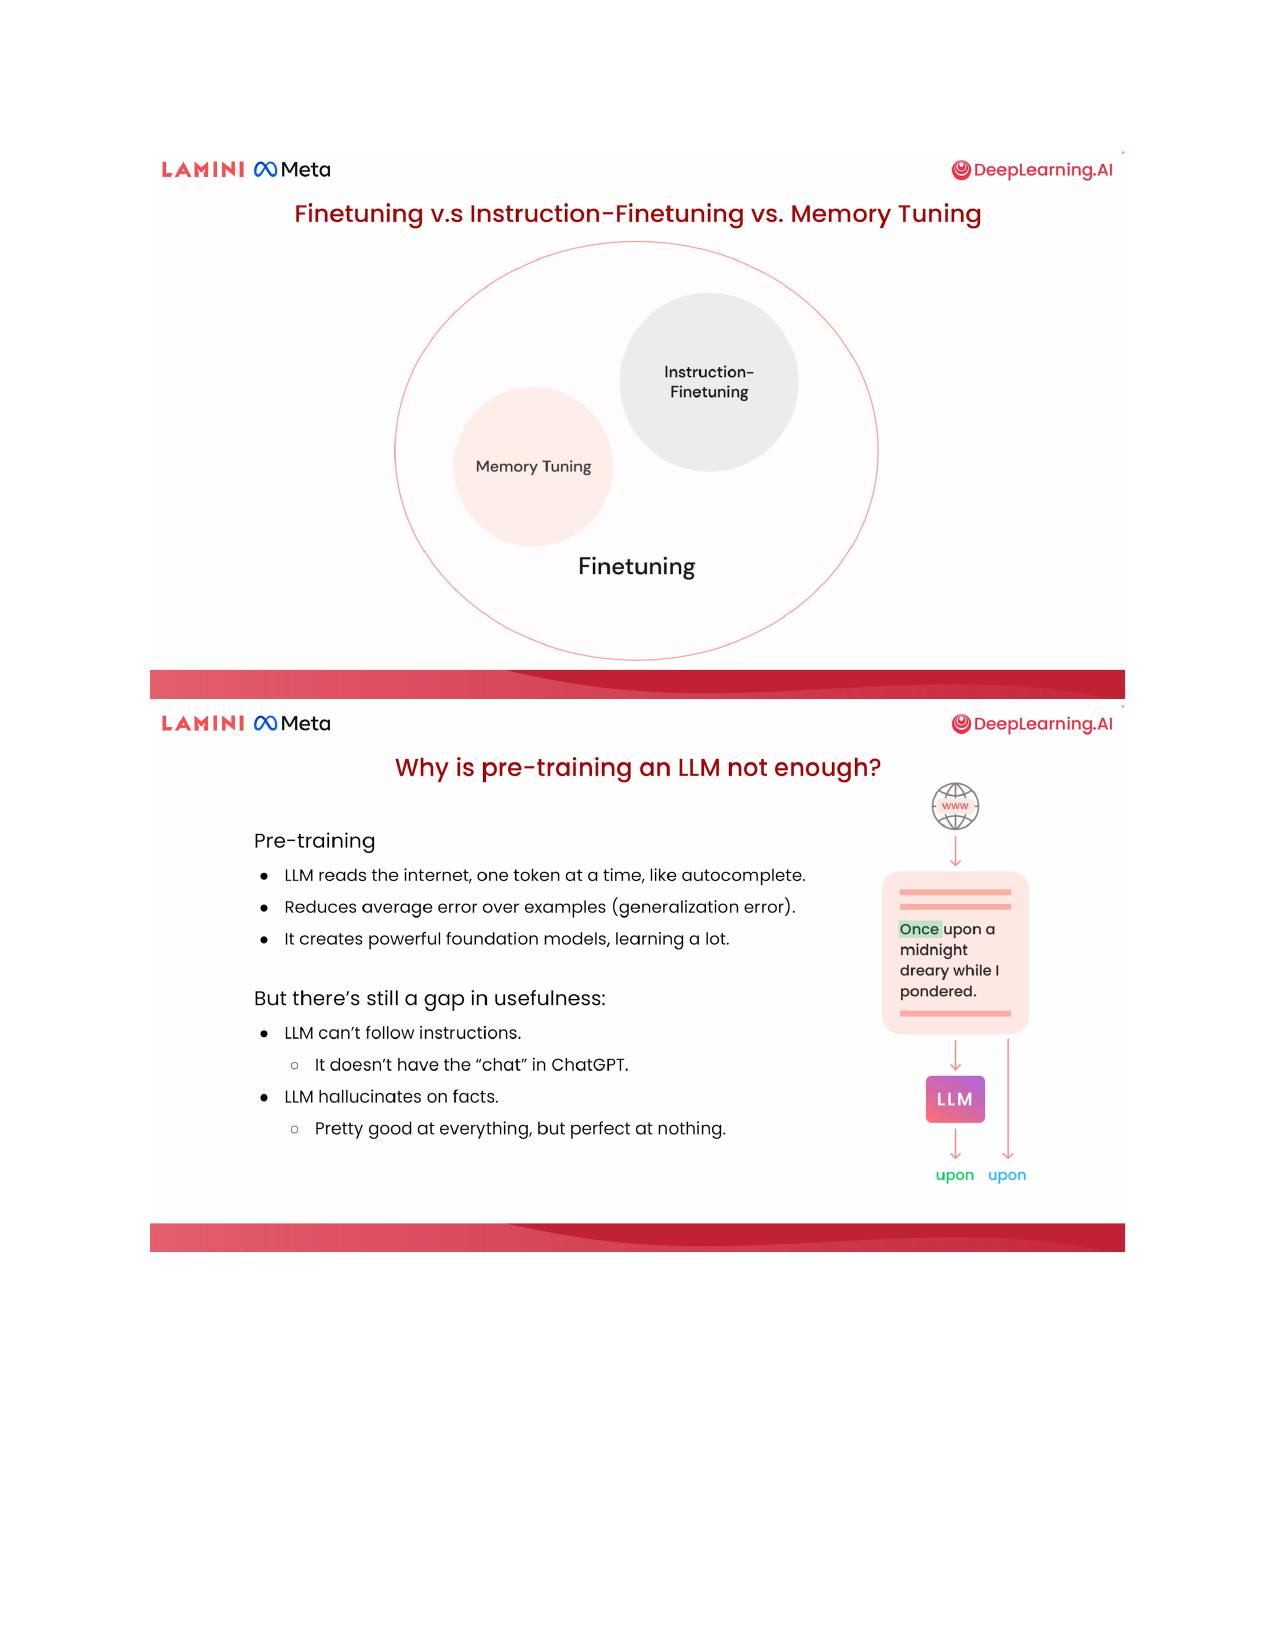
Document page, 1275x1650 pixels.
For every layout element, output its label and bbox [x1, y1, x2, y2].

picture [150, 703, 1125, 1252]
picture [150, 150, 1125, 699]
